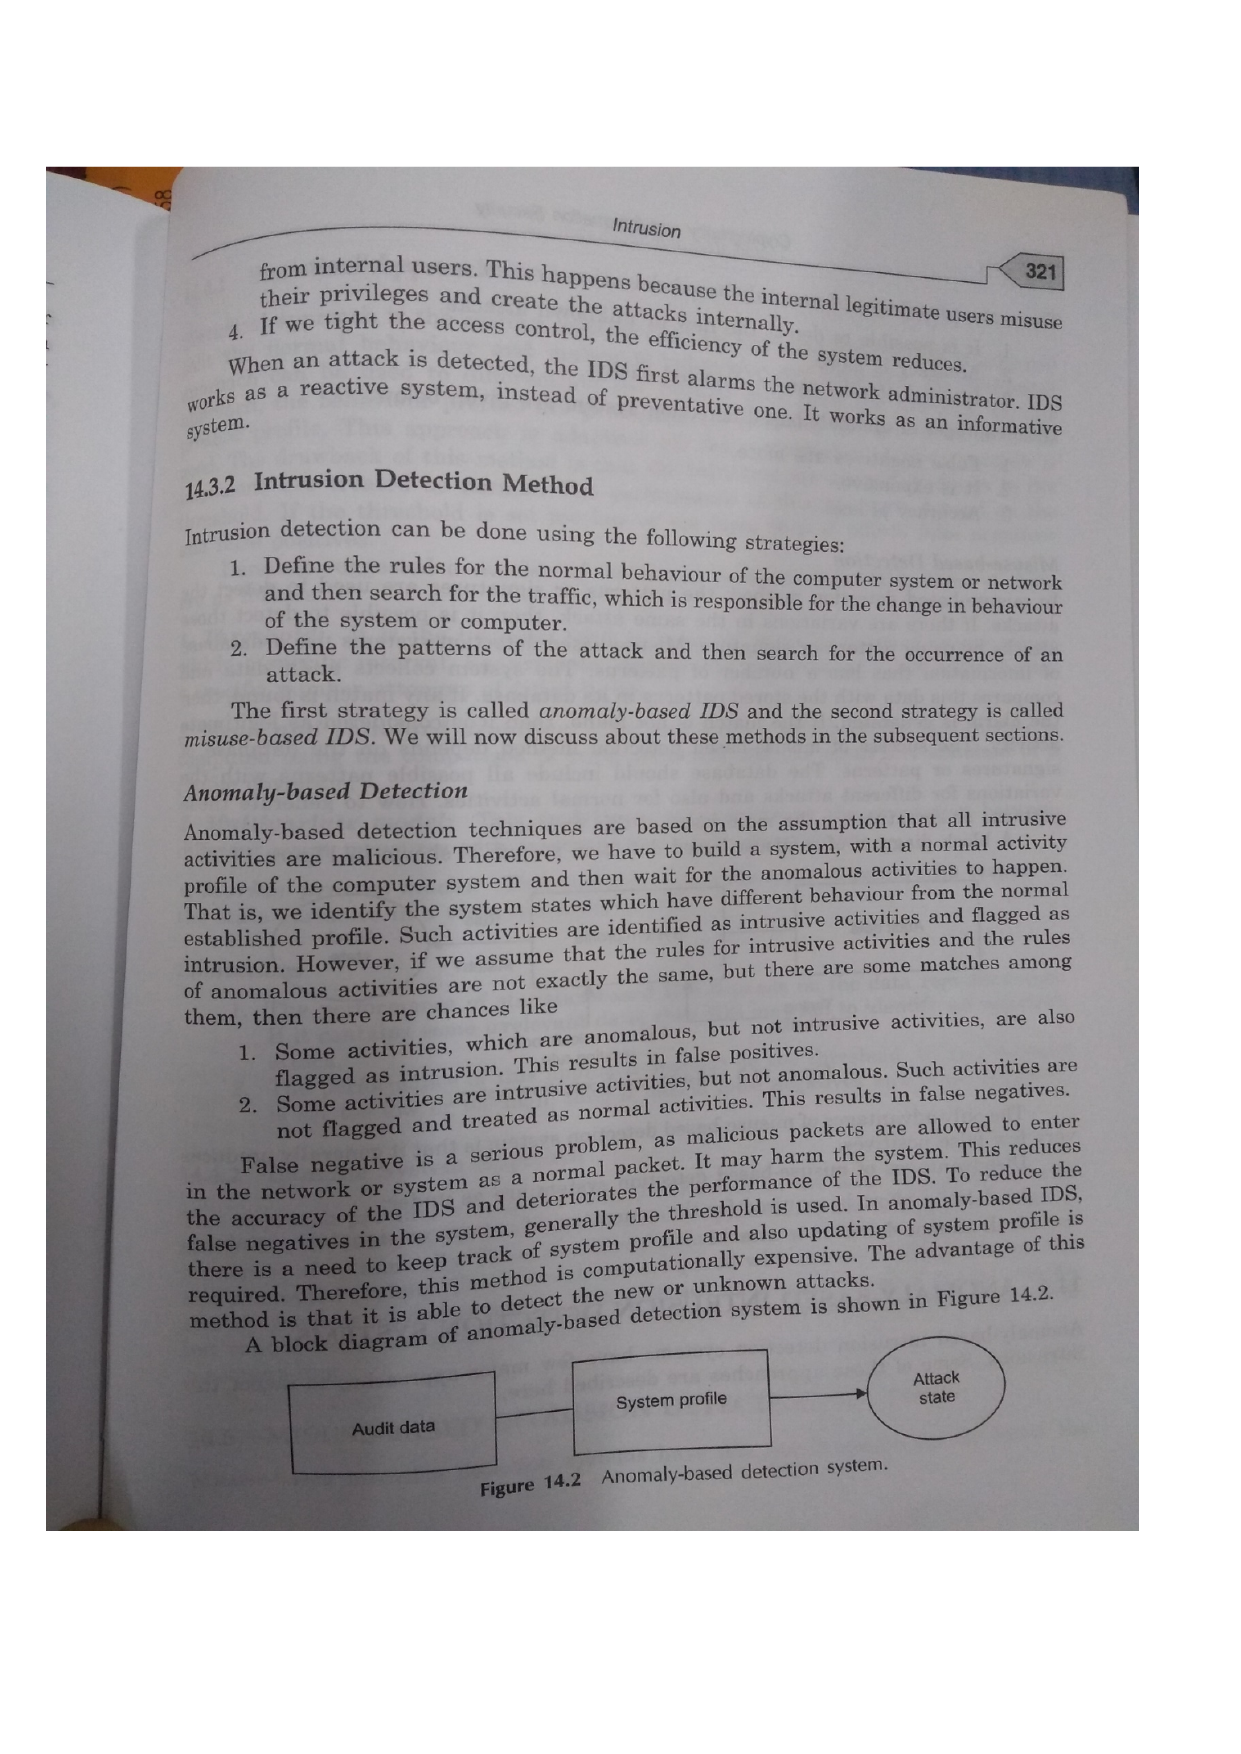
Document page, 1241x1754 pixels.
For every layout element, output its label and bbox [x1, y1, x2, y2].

picture [47, 168, 1138, 1529]
